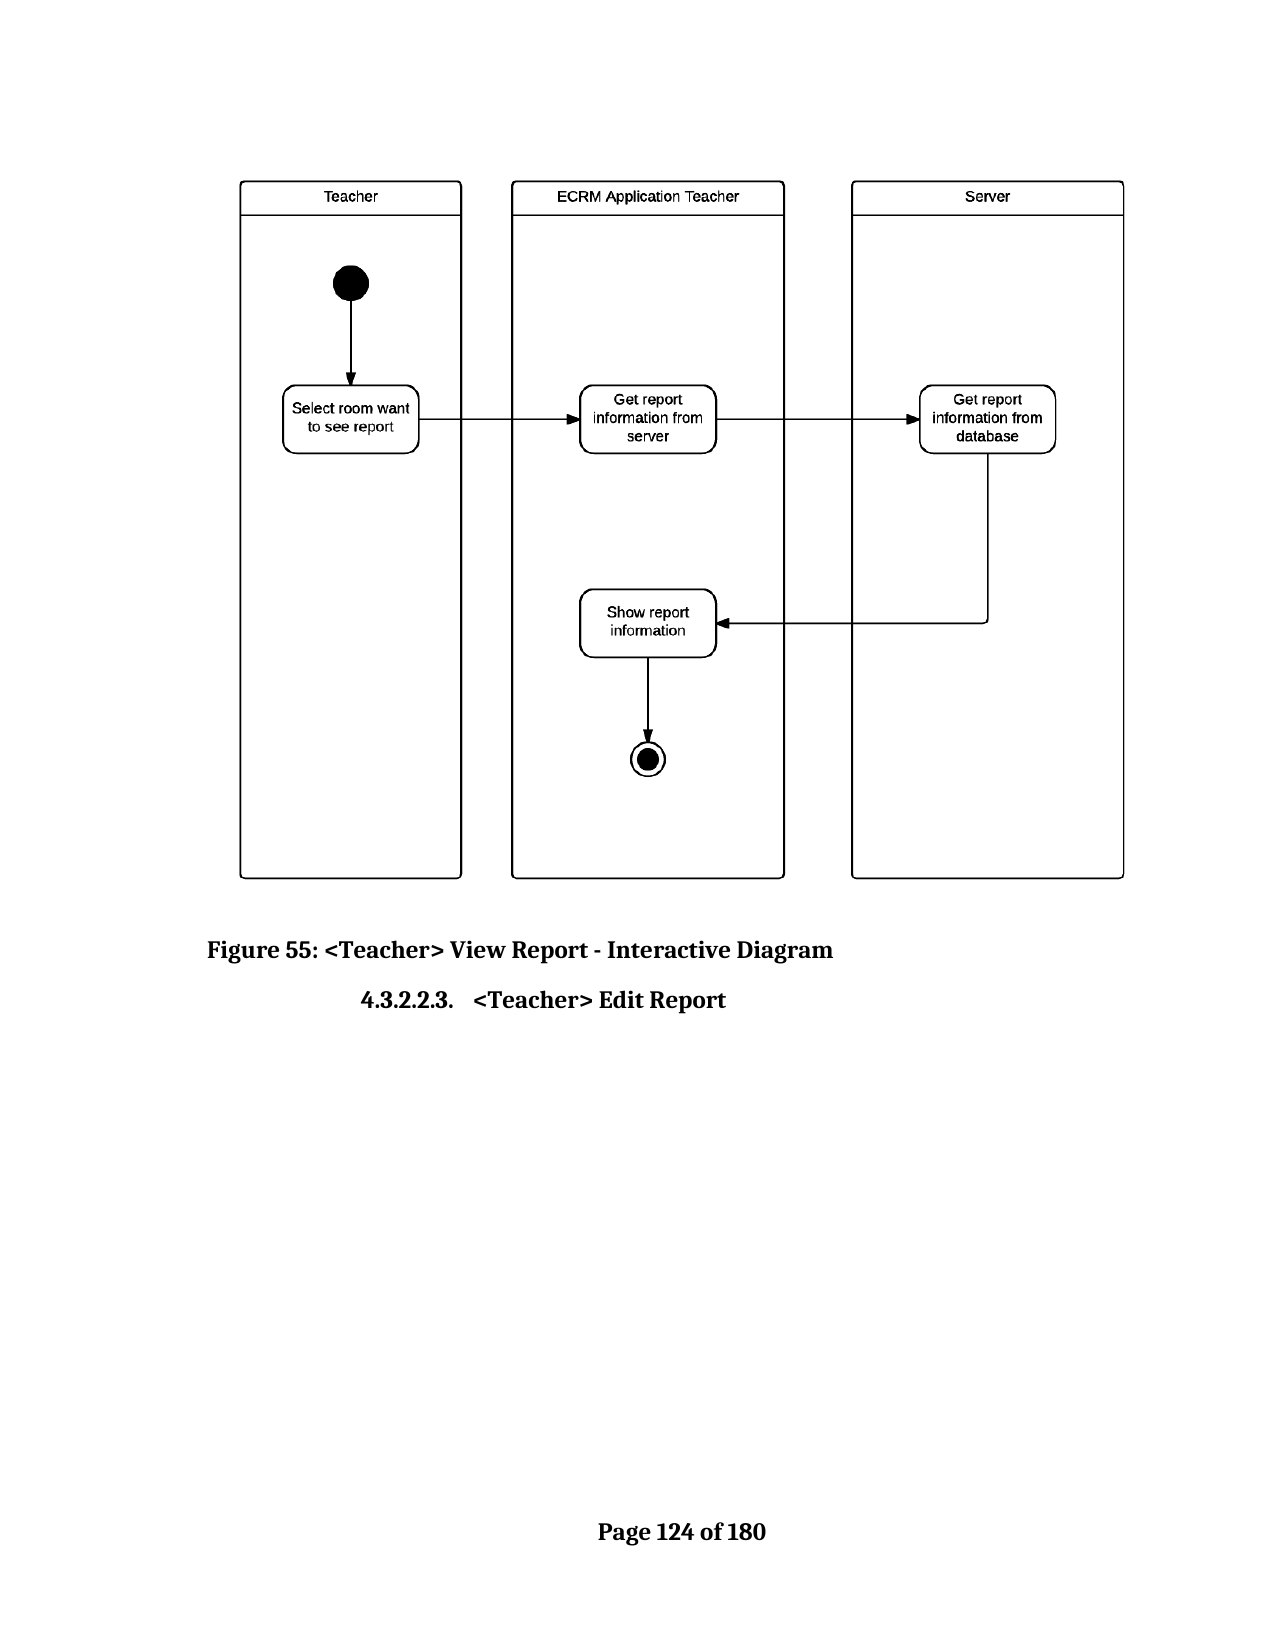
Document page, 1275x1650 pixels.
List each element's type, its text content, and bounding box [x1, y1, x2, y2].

list <Teacher> Edit Report [454, 986, 1157, 1014]
picture [206, 147, 1157, 912]
